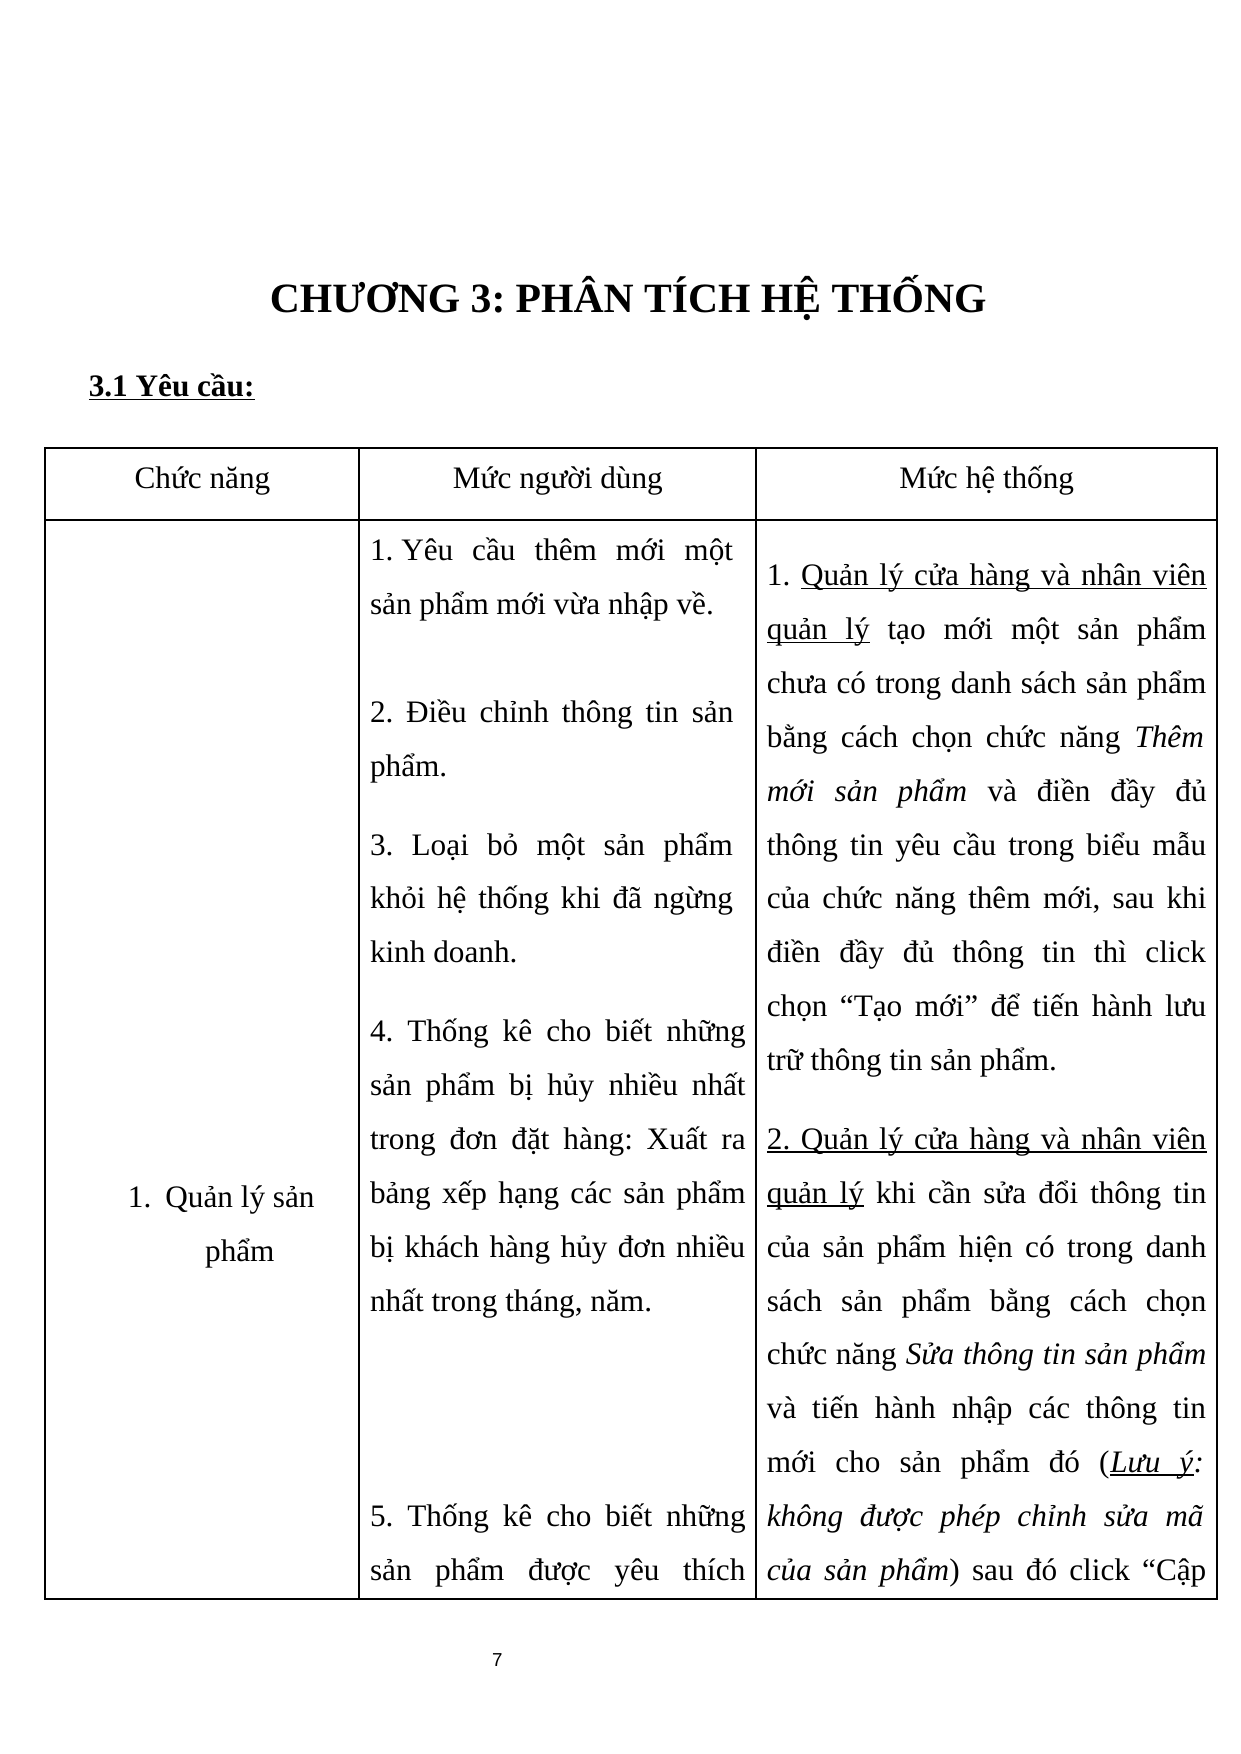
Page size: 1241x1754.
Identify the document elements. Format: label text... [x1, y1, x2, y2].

text 3.1 Yêu cầu: [88, 367, 1168, 403]
table_header Chức năng [46, 449, 358, 519]
text CHƯƠNG 3: PHÂN TÍCH HỆ THỐNG [88, 274, 1168, 322]
table_cell Quản lý sản phẩm [46, 521, 358, 1597]
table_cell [757, 521, 1216, 1597]
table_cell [360, 521, 755, 1597]
table_header Mức hệ thống [757, 449, 1216, 519]
table_header Mức người dùng [360, 449, 755, 519]
